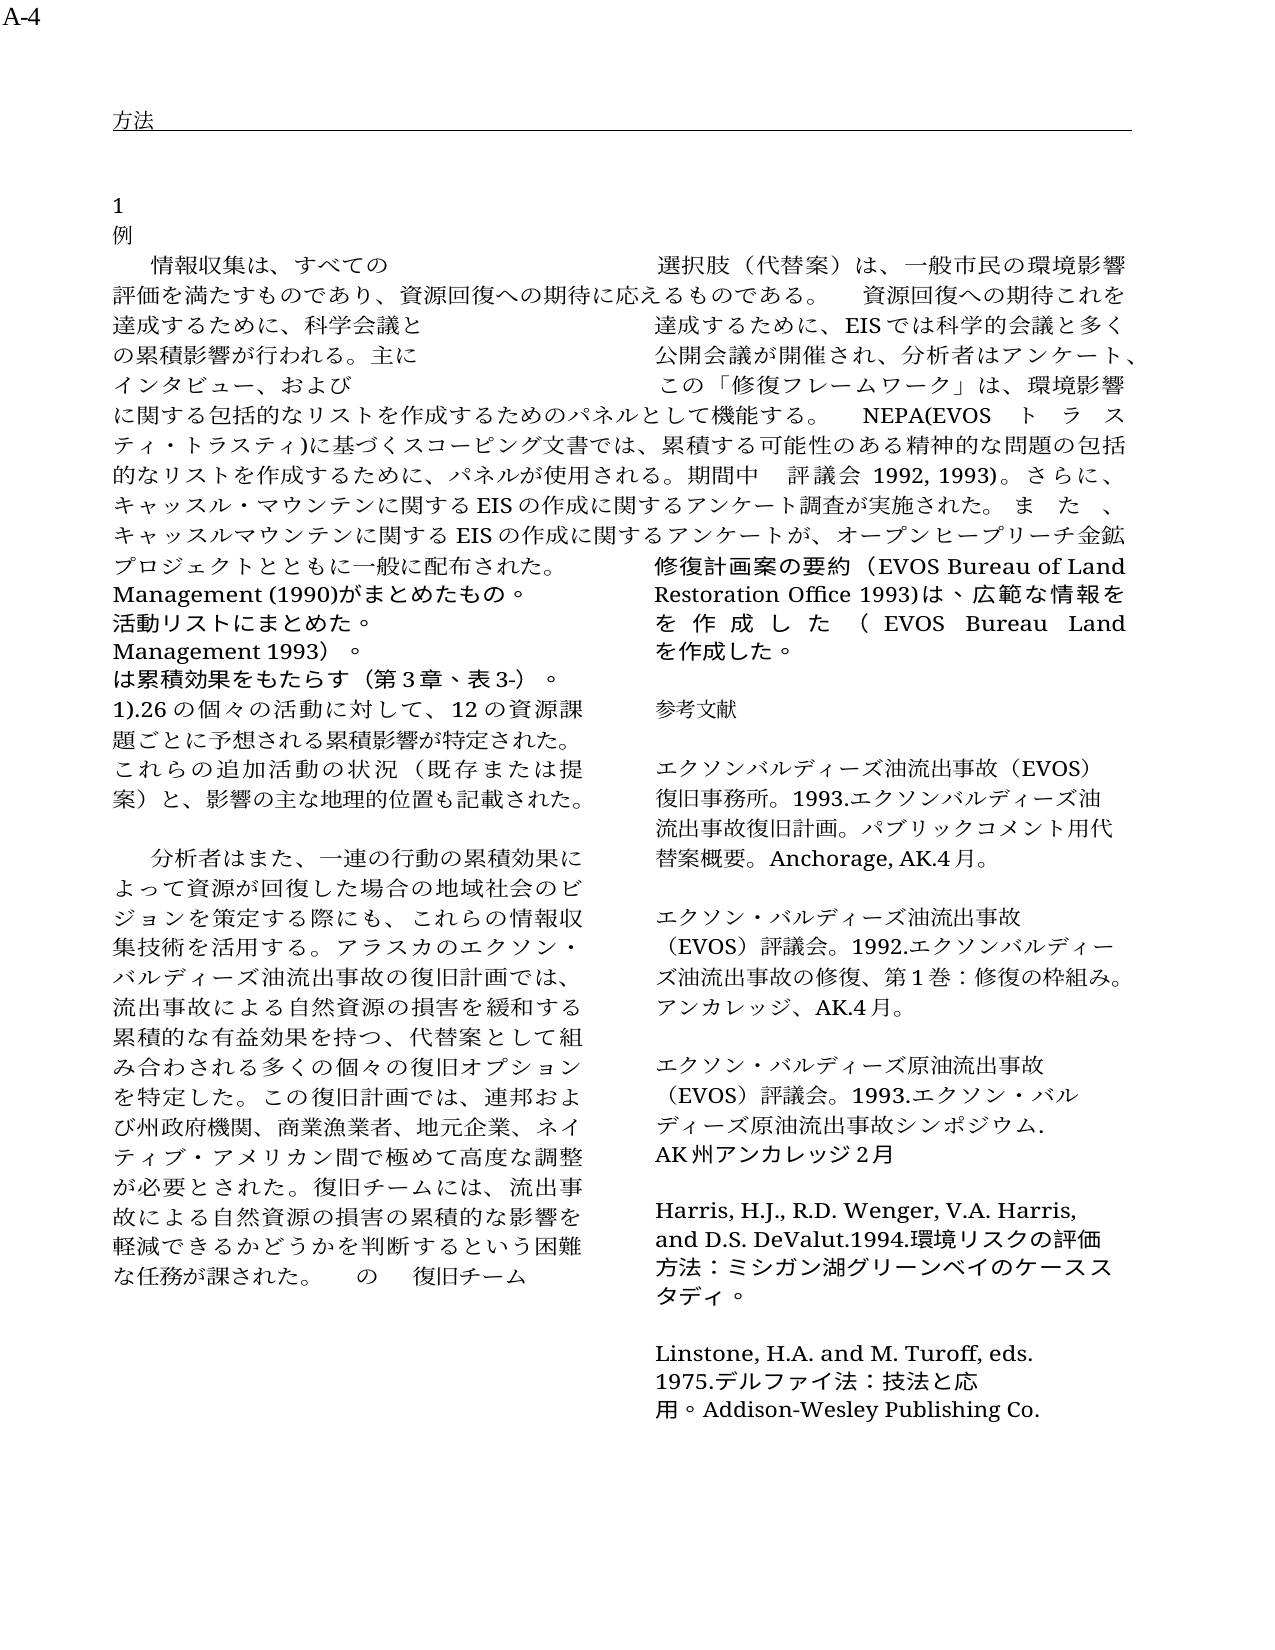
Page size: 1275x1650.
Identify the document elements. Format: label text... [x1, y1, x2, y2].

text Linstone, H.A. and M. Turoff, eds. 1975.デルファイ法：技法と応用。Addison-Wesley Publishing Co. [655, 1339, 1097, 1424]
text 1).26の個々の活動に対して、12の資源課題ごとに予想される累積影響が特定された。これらの追加活動の状況（既存または提案）と、影響の主な地理的位置も記載された。 [112, 694, 583, 814]
text エクソンバルディーズ油流出事故（EVOS）復旧事務所。1993.エクソンバルディーズ油流出事故復旧計画。パブリックコメント用代替案概要。Anchorage, AK.4月。 [655, 752, 1124, 872]
text AK州アンカレッジ2月 [655, 1140, 1200, 1168]
text 情報収集は、すべての 選択肢（代替案）は、一般市民の環境影響評価を満たすものであり、資源回復への期待に応えるものである。 資源回復への期待これを達成するために、科学会議と 達成するために、EISでは科学的会議と多くの累積影響が行われる。主に 公開会議が開催され、分析者はアンケート、インタビュー、および この「修復フレームワーク」は、環境影響に関する包括的なリストを作成するためのパネルとして機能する。 NEPA(EVOSトラスティ・トラスティ)に基づくスコーピング文書では、累積する可能性のある精神的な問題の包括的なリストを作成するために、パネルが使用される。期間中 評議会 1992, 1993)。さらに、キャッスル・マウンテンに関するEISの作成に関するアンケート調査が実施された。 また、キャッスルマウンテンに関するEISの作成に関するアンケートが、オープンヒープリーチ金鉱プロジェクトとともに一般に配布された。 修復計画案の要約（EVOS Bureau of Land Management (1990)がまとめたもの。 Restoration Office 1993)は、広範な情報を活動リストにまとめた。 を作成した（EVOS Bureau Land Management 1993）。 を作成した。 [112, 249, 1126, 666]
text は累積効果をもたらす（第3章、表3-）。 [112, 666, 1200, 694]
text 例 [112, 219, 1200, 249]
text エクソン・バルディーズ原油流出事故（EVOS）評議会。1993.エクソン・バルディーズ原油流出事故シンポジウム. [655, 1049, 1116, 1140]
text 分析者はまた、一連の行動の累積効果によって資源が回復した場合の地域社会のビジョンを策定する際にも、これらの情報収集技術を活用する。アラスカのエクソン・バルディーズ油流出事故の復旧計画では、流出事故による自然資源の損害を緩和する累積的な有益効果を持つ、代替案として組み合わされる多くの個々の復旧オプションを特定した。この復旧計画では、連邦および州政府機関、商業漁業者、地元企業、ネイティブ・アメリカン間で極めて高度な調整が必要とされた。復旧チームには、流出事故による自然資源の損害の累積的な影響を軽減できるかどうかを判断するという困難な任務が課された。 の 復旧チーム [112, 842, 583, 1291]
text エクソン・バルディーズ油流出事故（EVOS）評議会。1992.エクソンバルディーズ油流出事故の修復、第1巻：修復の枠組み。アンカレッジ、AK.4月。 [655, 901, 1116, 1021]
subtitle 方法 [112, 104, 1200, 134]
text 1 [112, 191, 1200, 219]
subtitle 参考文献 [655, 694, 1200, 724]
text Harris, H.J., R.D. Wenger, V.A. Harris, and D.S. DeValut.1994.環境リスクの評価方法：ミシガン湖グリーンベイのケーススタディ。 [655, 1197, 1119, 1310]
